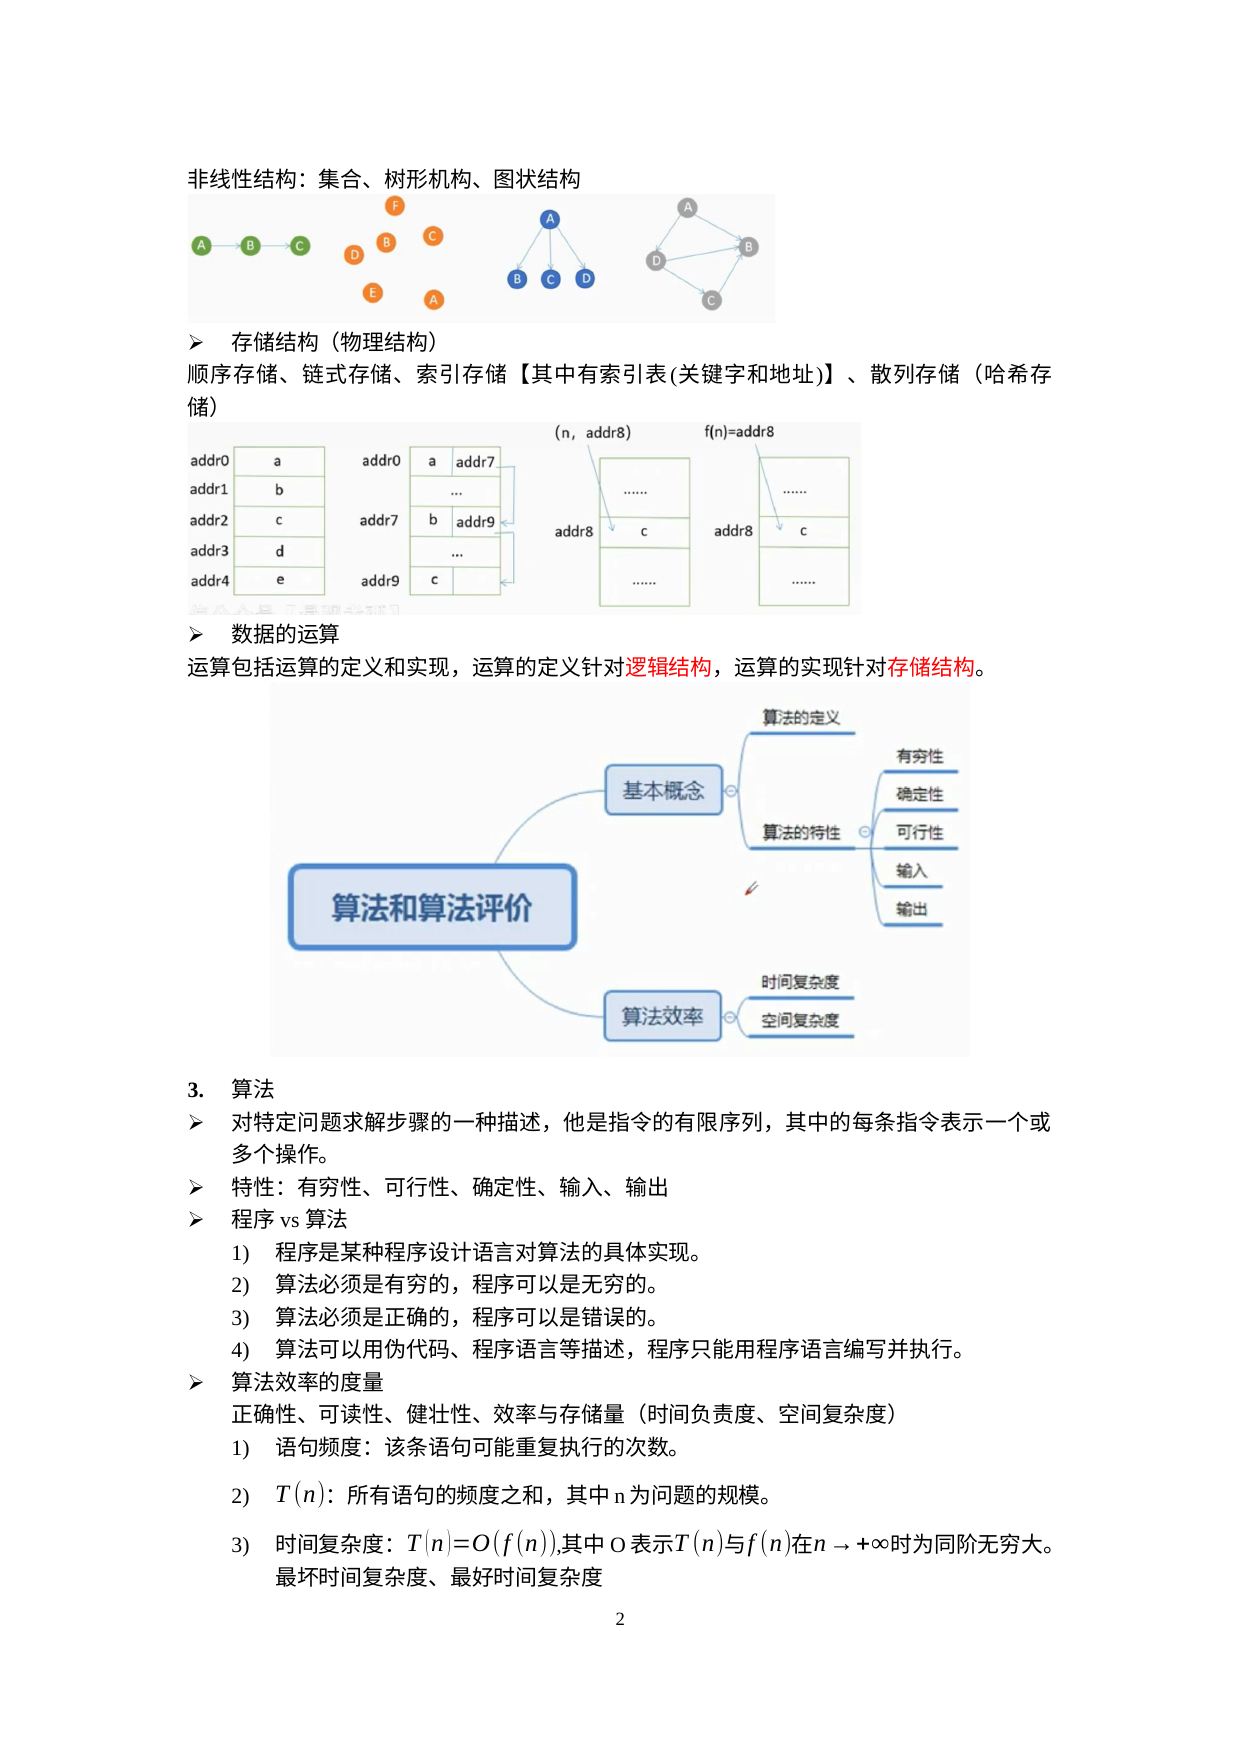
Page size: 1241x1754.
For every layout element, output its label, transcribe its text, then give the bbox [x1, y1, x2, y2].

picture [187, 422, 862, 615]
text 运算包括运算的定义和实现，运算的定义针对逻辑结构，运算的实现针对存储结构。 [187, 649, 1053, 682]
list 算法必须是正确的，程序可以是错误的。 [231, 1299, 1053, 1332]
list 特性：有穷性、可行性、确定性、输入、输出 [187, 1169, 1053, 1202]
list 时间复杂度：,其中O表示与在时为同阶无穷大。 [231, 1527, 1053, 1559]
list 存储结构（物理结构） [187, 324, 1053, 357]
text 顺序存储、链式存储、索引存储【其中有索引表(关键字和地址)】、散列存储（哈希存储） [187, 357, 1053, 422]
list ：所有语句的频度之和，其中n为问题的规模。 [231, 1462, 1053, 1527]
picture [187, 194, 776, 323]
list 算法 [187, 1072, 1053, 1104]
picture [269, 682, 971, 1057]
list 最坏时间复杂度、最好时间复杂度 [275, 1559, 1053, 1592]
list 算法可以用伪代码、程序语言等描述，程序只能用程序语言编写并执行。 [231, 1332, 1053, 1364]
list 算法必须是有穷的，程序可以是无穷的。 [231, 1267, 1053, 1299]
list 程序是某种程序设计语言对算法的具体实现。 [231, 1234, 1053, 1267]
list 算法效率的度量 [187, 1364, 1053, 1397]
list 对特定问题求解步骤的一种描述，他是指令的有限序列，其中的每条指令表示一个或多个操作。 [187, 1104, 1053, 1169]
list 程序 vs 算法 [187, 1202, 1053, 1234]
list 数据的运算 [187, 617, 1053, 649]
text 非线性结构：集合、树形机构、图状结构 [187, 162, 1053, 194]
list 正确性、可读性、健壮性、效率与存储量（时间负责度、空间复杂度） [231, 1397, 1053, 1429]
list 语句频度：该条语句可能重复执行的次数。 [231, 1429, 1053, 1462]
